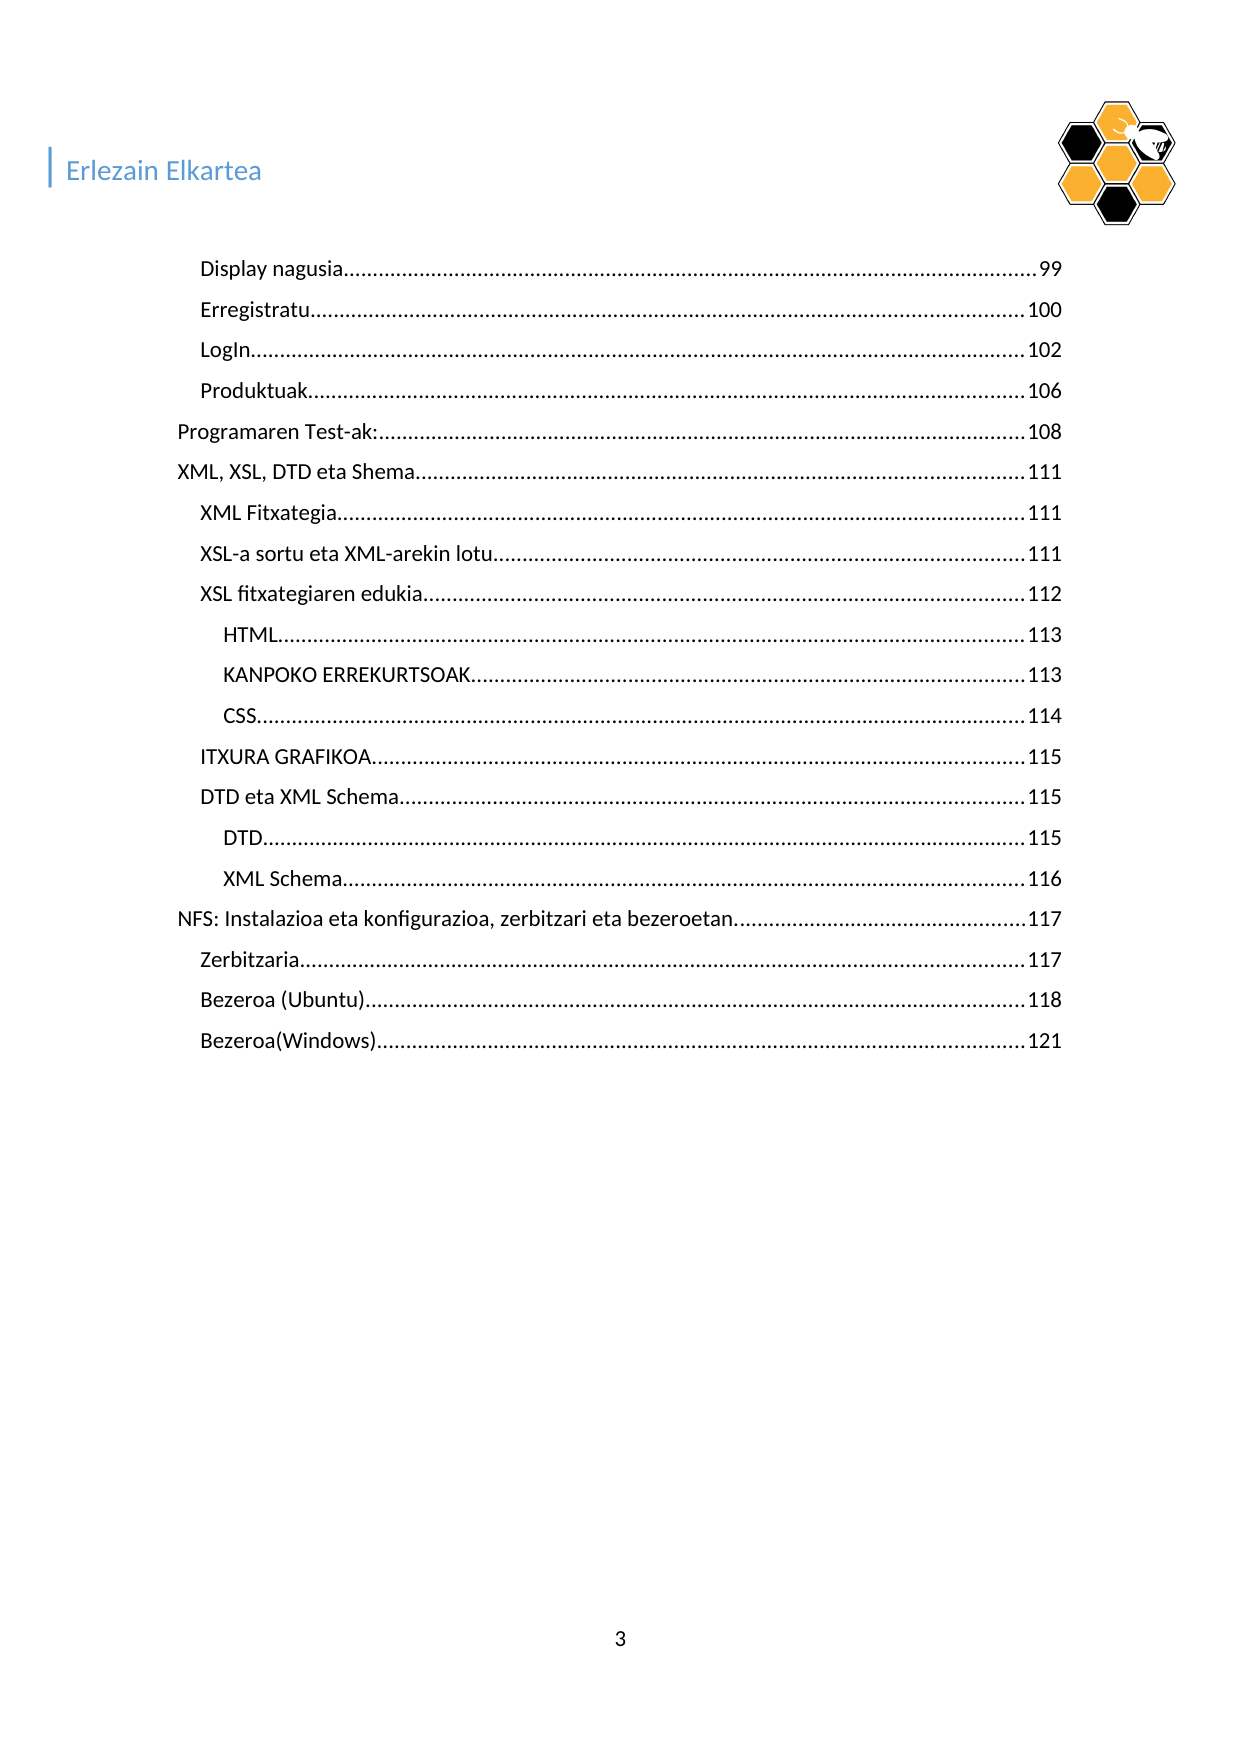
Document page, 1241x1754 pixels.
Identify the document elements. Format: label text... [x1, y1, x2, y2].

text Produktuak 106 [200, 376, 1063, 404]
text CSS 114 [223, 701, 1063, 729]
text DTD eta XML Schema 115 [200, 782, 1063, 811]
text LogIn 102 [200, 336, 1063, 364]
text XSL fitxategiaren edukia 112 [200, 579, 1063, 607]
text XML Schema 116 [223, 864, 1063, 892]
text Programaren Test-ak: 108 [177, 417, 1063, 445]
text Display nagusia. 99 [200, 254, 1063, 282]
text HTML 113 [223, 620, 1063, 648]
text XML, XSL, DTD eta Shema 111 [177, 457, 1063, 486]
text Erregistratu 100 [200, 295, 1063, 323]
text DTD 115 [223, 823, 1063, 851]
text ITXURA GRAFIKOA 115 [200, 742, 1063, 770]
text NFS: Instalazioa eta konfigurazioa, zerbitzari eta bezeroetan. 117 [177, 904, 1063, 932]
text KANPOKO ERREKURTSOAK 113 [223, 661, 1063, 689]
text Bezeroa(Windows) 121 [200, 1026, 1063, 1054]
text Zerbitzaria 117 [200, 945, 1063, 973]
text XML Fitxategia 111 [200, 498, 1063, 526]
text Bezeroa (Ubuntu) 118 [200, 986, 1063, 1014]
picture [1045, 101, 1200, 227]
text XSL-a sortu eta XML-arekin lotu 111 [200, 539, 1063, 567]
